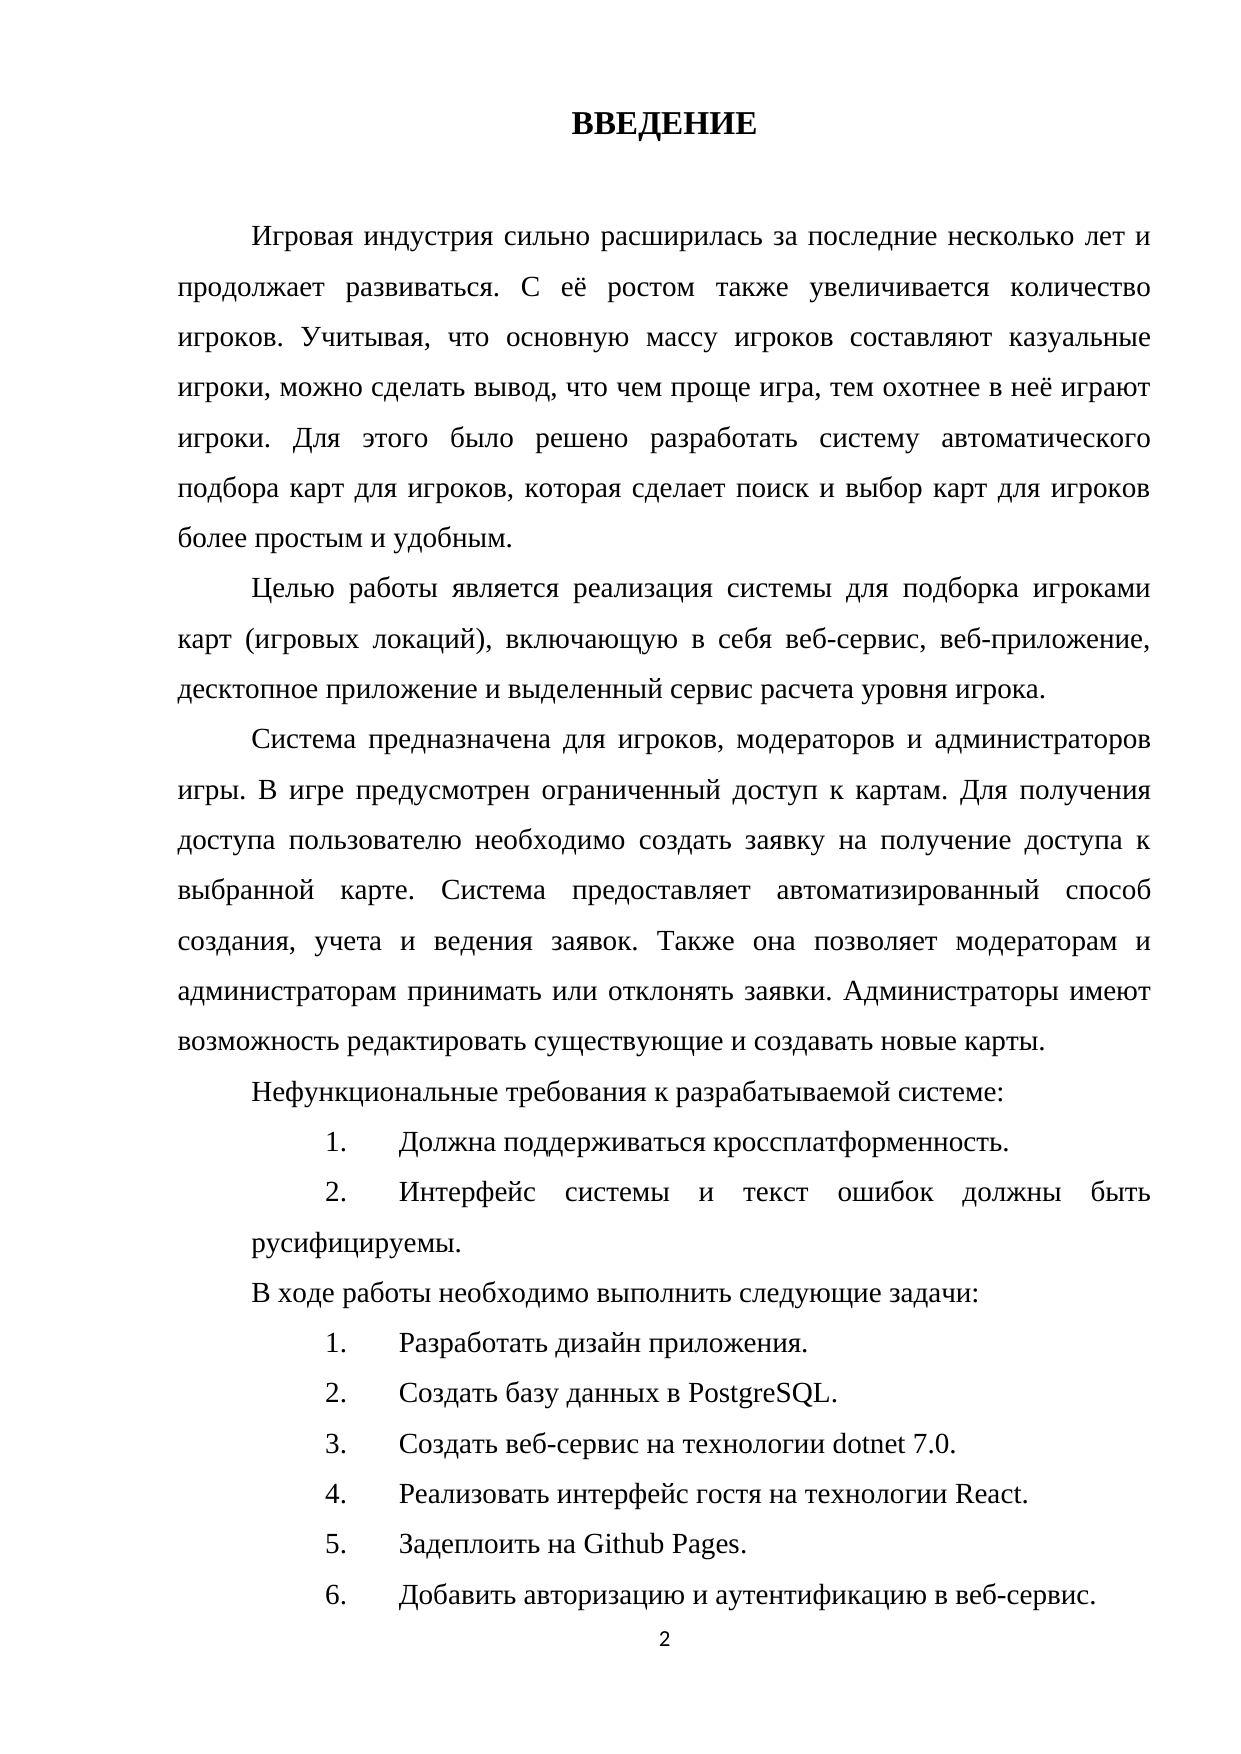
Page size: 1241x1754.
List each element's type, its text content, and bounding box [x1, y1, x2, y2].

text В ходе работы необходимо выполнить следующие задачи: [177, 1275, 1152, 1308]
list Добавить авторизацию и аутентификацию в веб-сервис. [251, 1577, 1152, 1610]
text Нефункциональные требования к разрабатываемой системе: [177, 1074, 1152, 1107]
list Создать веб-сервис на технологии dotnet 7.0. [251, 1426, 1152, 1459]
list Реализовать интерфейс гостя на технологии React. [251, 1476, 1152, 1510]
list Задеплоить на Github Pages. [251, 1527, 1152, 1560]
list Создать базу данных в PostgreSQL. [251, 1376, 1152, 1409]
list Интерфейс системы и текст ошибок должны быть русифицируемы. [251, 1174, 1152, 1258]
text Целью работы является реализация системы для подборка игроками карт (игровых локаций), включающую в себя веб-сервис, веб-приложение, десктопное приложение и выделенный сервис расчета уровня игрока. [177, 571, 1152, 705]
list Разработать дизайн приложения. [251, 1325, 1152, 1359]
list Должна поддерживаться кроссплатформенность. [251, 1124, 1152, 1158]
text Система предназначена для игроков, модераторов и администраторов игры. В игре предусмотрен ограниченный доступ к картам. Для получения доступа пользователю необходимо создать заявку на получение доступа к выбранной карте. Система предоставляет автоматизированный способ создания, учета и ведения заявок. Также она позволяет модераторам и администраторам принимать или отклонять заявки. Администраторы имеют возможность редактировать существующие и создавать новые карты. [177, 722, 1152, 1057]
text Игровая индустрия сильно расширилась за последние несколько лет и продолжает развиваться. С её ростом также увеличивается количество игроков. Учитывая, что основную массу игроков составляют казуальные игроки, можно сделать вывод, что чем проще игра, тем охотнее в неё играют игроки. Для этого было решено разработать систему автоматического подбора карт для игроков, которая сделает поиск и выбор карт для игроков более простым и удобным. [177, 218, 1152, 554]
subtitle ВВЕДЕНИЕ [177, 103, 1152, 142]
